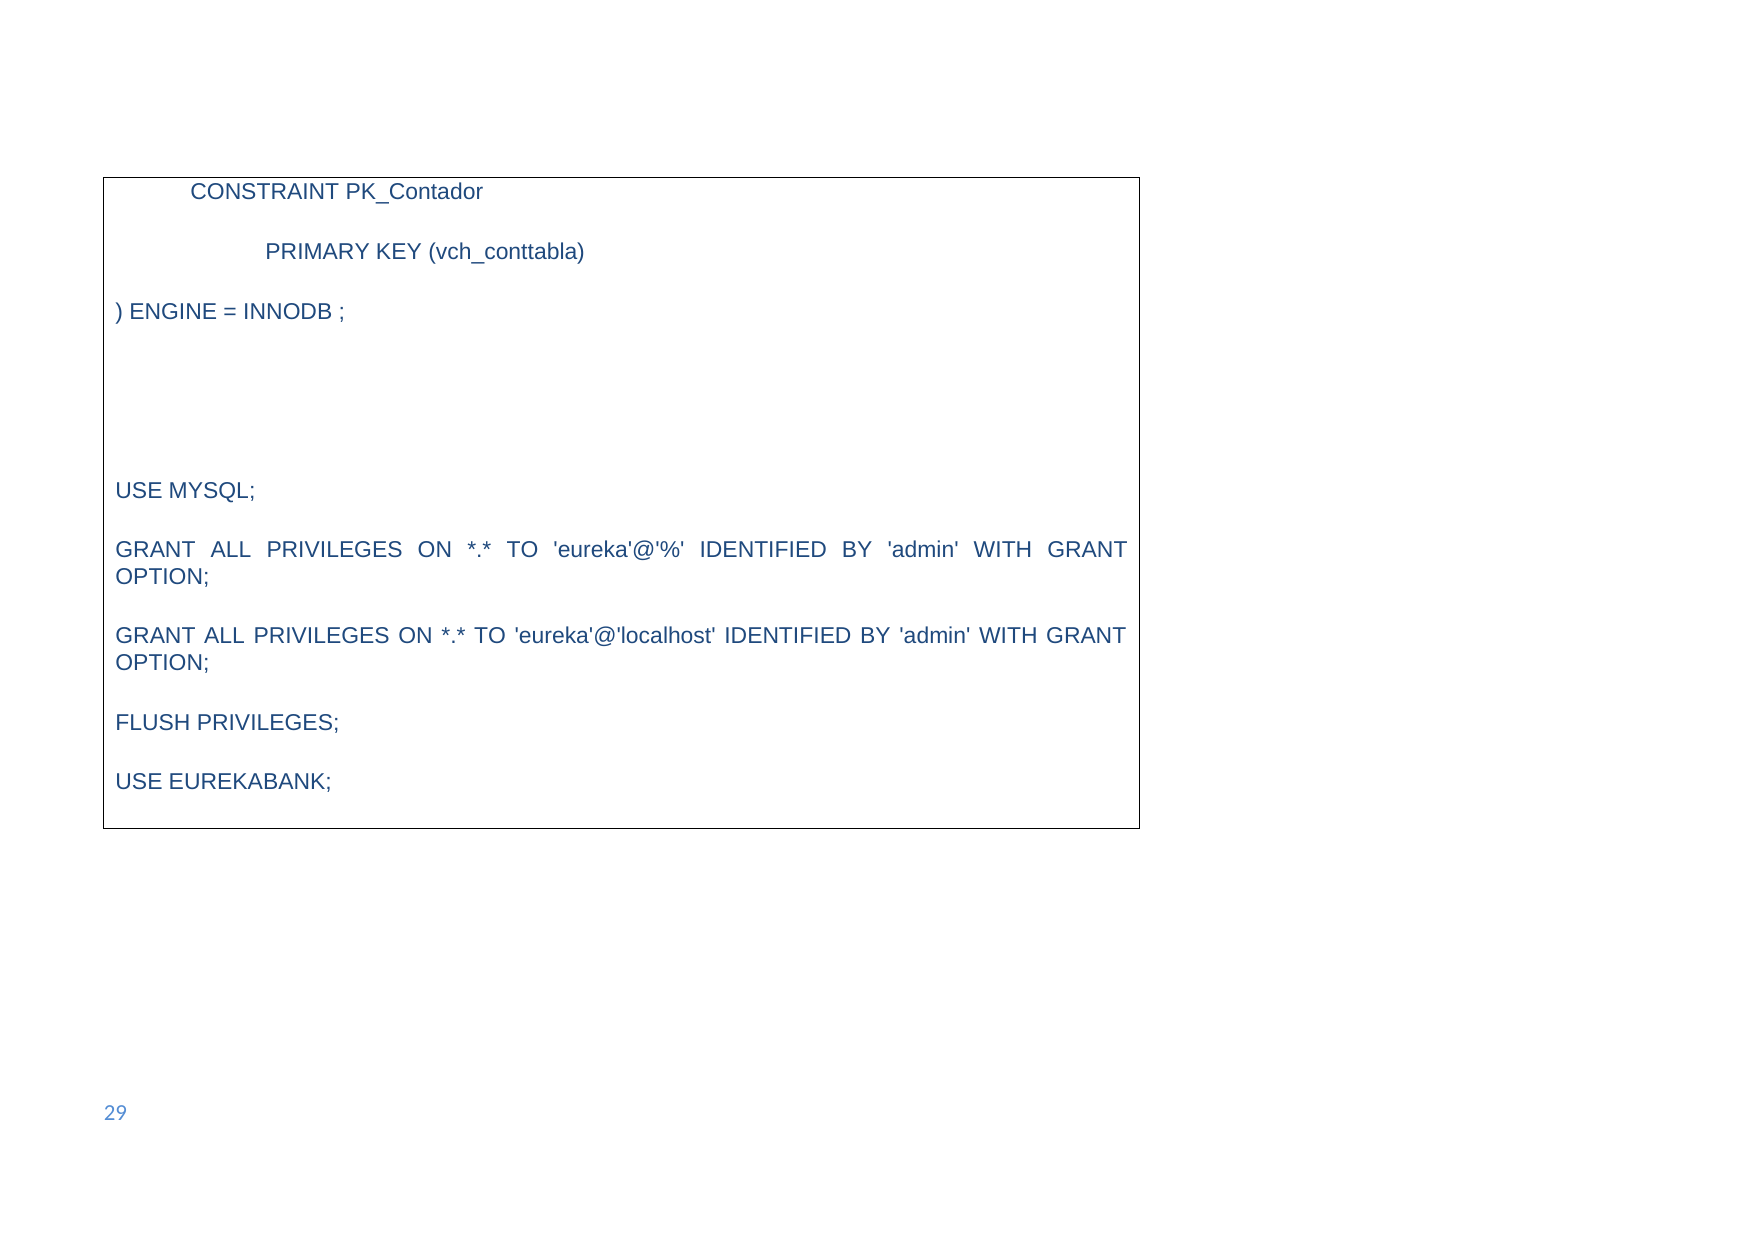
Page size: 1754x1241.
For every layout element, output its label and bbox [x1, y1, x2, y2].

table_header [104, 178, 1139, 828]
